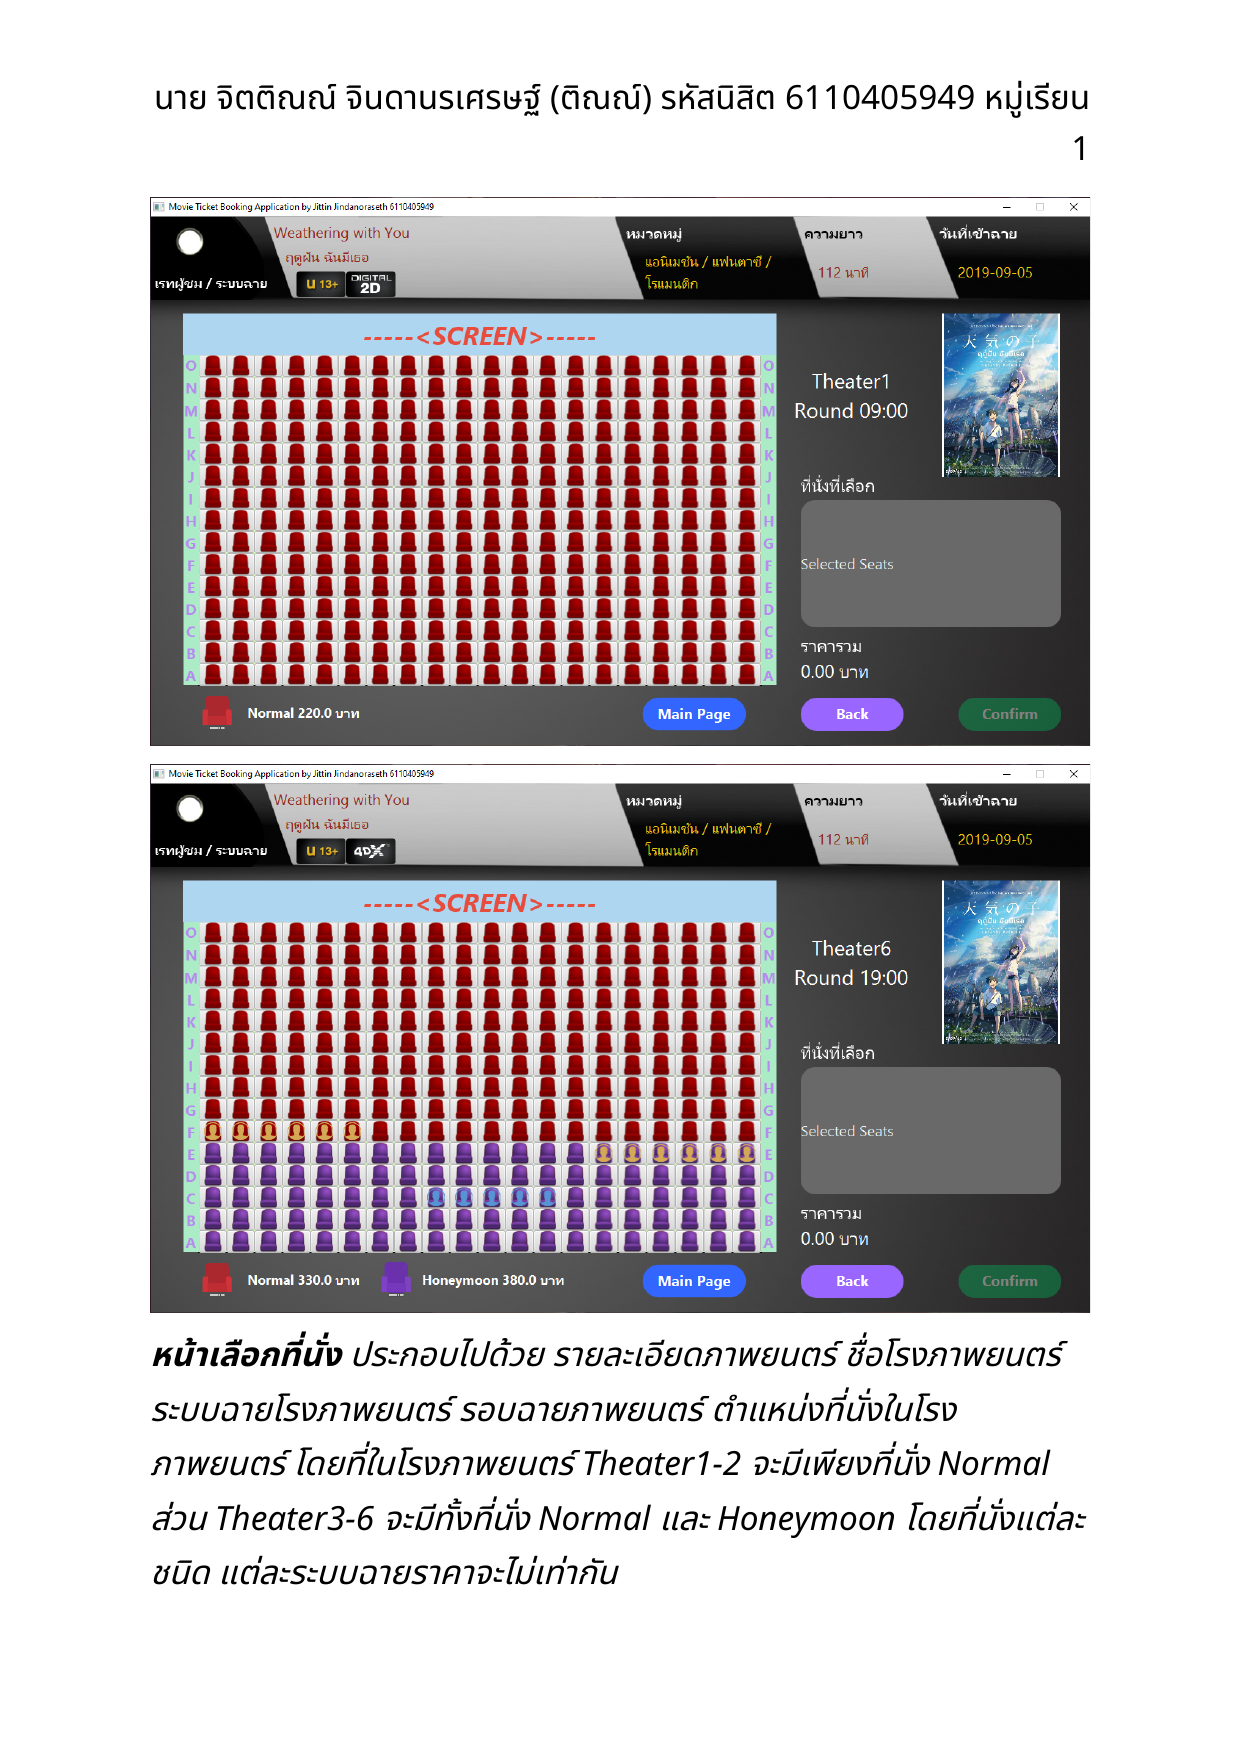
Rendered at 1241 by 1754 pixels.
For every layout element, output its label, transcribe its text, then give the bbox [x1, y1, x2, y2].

picture [150, 764, 1091, 1313]
text หน้าเลือกที่นั่ง ประกอบไปด้วย รายละเอียดภาพยนตร์ ชื่อโรงภาพยนตร์ ระบบฉายโรงภาพยนตร์ รอบฉายภาพยนตร์ ตำแหน่งที่นั่งในโรงภาพยนตร์ โดยที่ในโรงภาพยนตร์ Theater1-2 จะมีเพียงที่นั่ง Normal ส่วน Theater3-6 จะมีทั้งที่นั่ง Normal และ Honeymoon โดยที่นั่งแต่ละชนิด แต่ละระบบฉายราคาจะไม่เท่ากัน [150, 1331, 1090, 1599]
picture [150, 197, 1091, 746]
